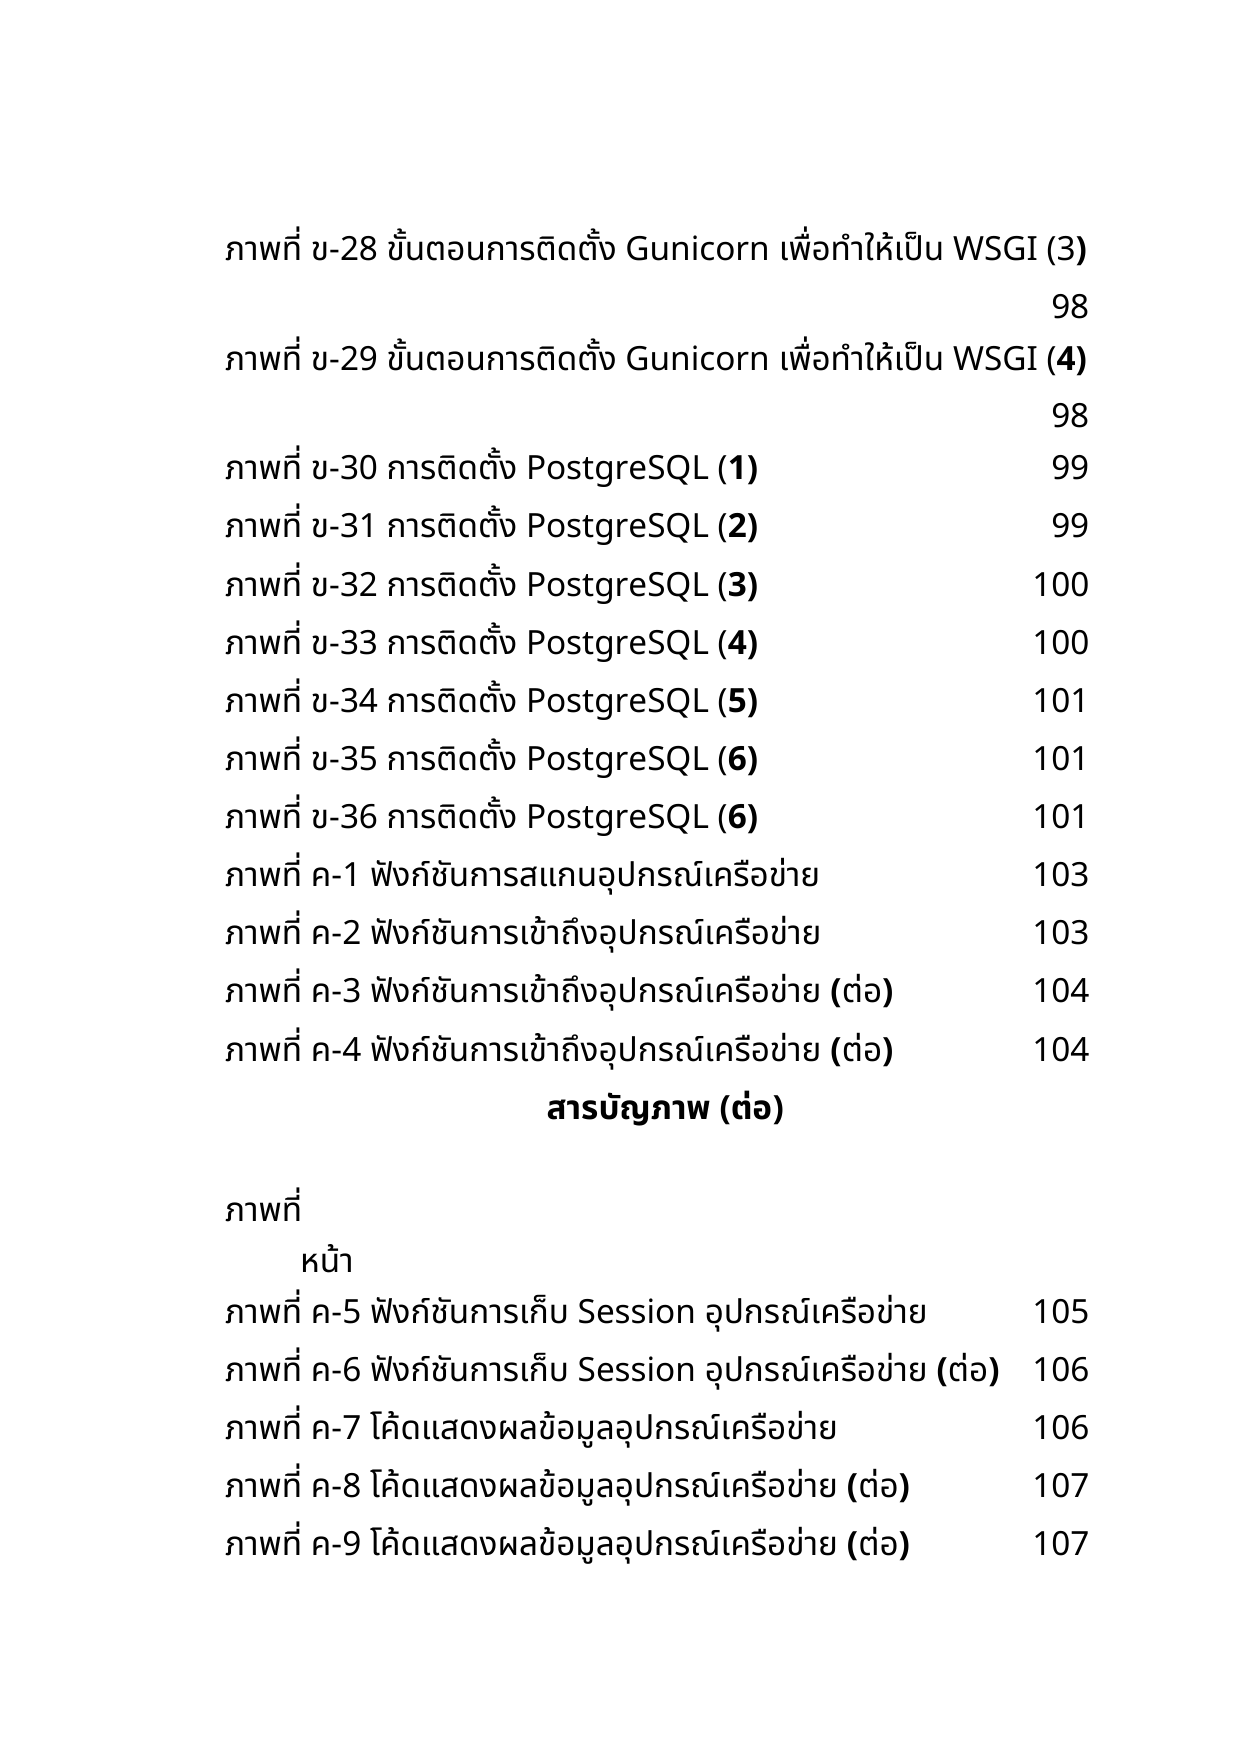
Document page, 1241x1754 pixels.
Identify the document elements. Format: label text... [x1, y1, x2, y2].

text ภาพที่ ข-29 ขั้นตอนการติดตั้ง Gunicorn เพื่อทำให้เป็น WSGI (4) 98 [225, 334, 1090, 437]
text ภาพที่ ข-35 การติดตั้ง PostgreSQL (6) 101 [225, 735, 1090, 785]
text ภาพที่ ค-7 โค้ดแสดงผลข้อมูลอุปกรณ์เครือข่าย 106 [225, 1404, 1090, 1454]
text ภาพที่ ค-9 โค้ดแสดงผลข้อมูลอุปกรณ์เครือข่าย (ต่อ) 107 [225, 1520, 1090, 1571]
text ภาพที่ ค-5 ฟังก์ชันการเก็บ Session อุปกรณ์เครือข่าย 105 [225, 1287, 1090, 1338]
text ภาพที่ ค-3 ฟังก์ชันการเข้าถึงอุปกรณ์เครือข่าย (ต่อ) 104 [225, 967, 1090, 1018]
text ภาพที่ ค-6 ฟังก์ชันการเก็บ Session อุปกรณ์เครือข่าย (ต่อ) 106 [225, 1346, 1090, 1396]
text ภาพที่ ค-8 โค้ดแสดงผลข้อมูลอุปกรณ์เครือข่าย (ต่อ) 107 [225, 1462, 1090, 1512]
text ภาพที่ ข-30 การติดตั้ง PostgreSQL (1) 99 [225, 444, 1090, 495]
subtitle สารบัญภาพ (ต่อ) [240, 1083, 1090, 1134]
text ภาพที่ ข-34 การติดตั้ง PostgreSQL (5) 101 [225, 677, 1090, 727]
text ภาพที่ ค-4 ฟังก์ชันการเข้าถึงอุปกรณ์เครือข่าย (ต่อ) 104 [225, 1025, 1090, 1076]
text ภาพที่ ข-36 การติดตั้ง PostgreSQL (6) 101 [225, 793, 1090, 843]
text ภาพที่ ข-32 การติดตั้ง PostgreSQL (3) 100 [225, 560, 1090, 611]
text ภาพที่ ข-33 การติดตั้ง PostgreSQL (4) 100 [225, 618, 1090, 669]
text ภาพที่ ข-31 การติดตั้ง PostgreSQL (2) 99 [225, 502, 1090, 553]
text ภาพที่ ค-1 ฟังก์ชันการสแกนอุปกรณ์เครือข่าย 103 [225, 851, 1090, 902]
text ภาพที่ ข-28 ขั้นตอนการติดตั้ง Gunicorn เพื่อทำให้เป็น WSGI (3) 98 [225, 225, 1090, 328]
text ภาพที่ ค-2 ฟังก์ชันการเข้าถึงอุปกรณ์เครือข่าย 103 [225, 909, 1090, 960]
text ภาพที่ หน้า [225, 1186, 1090, 1287]
